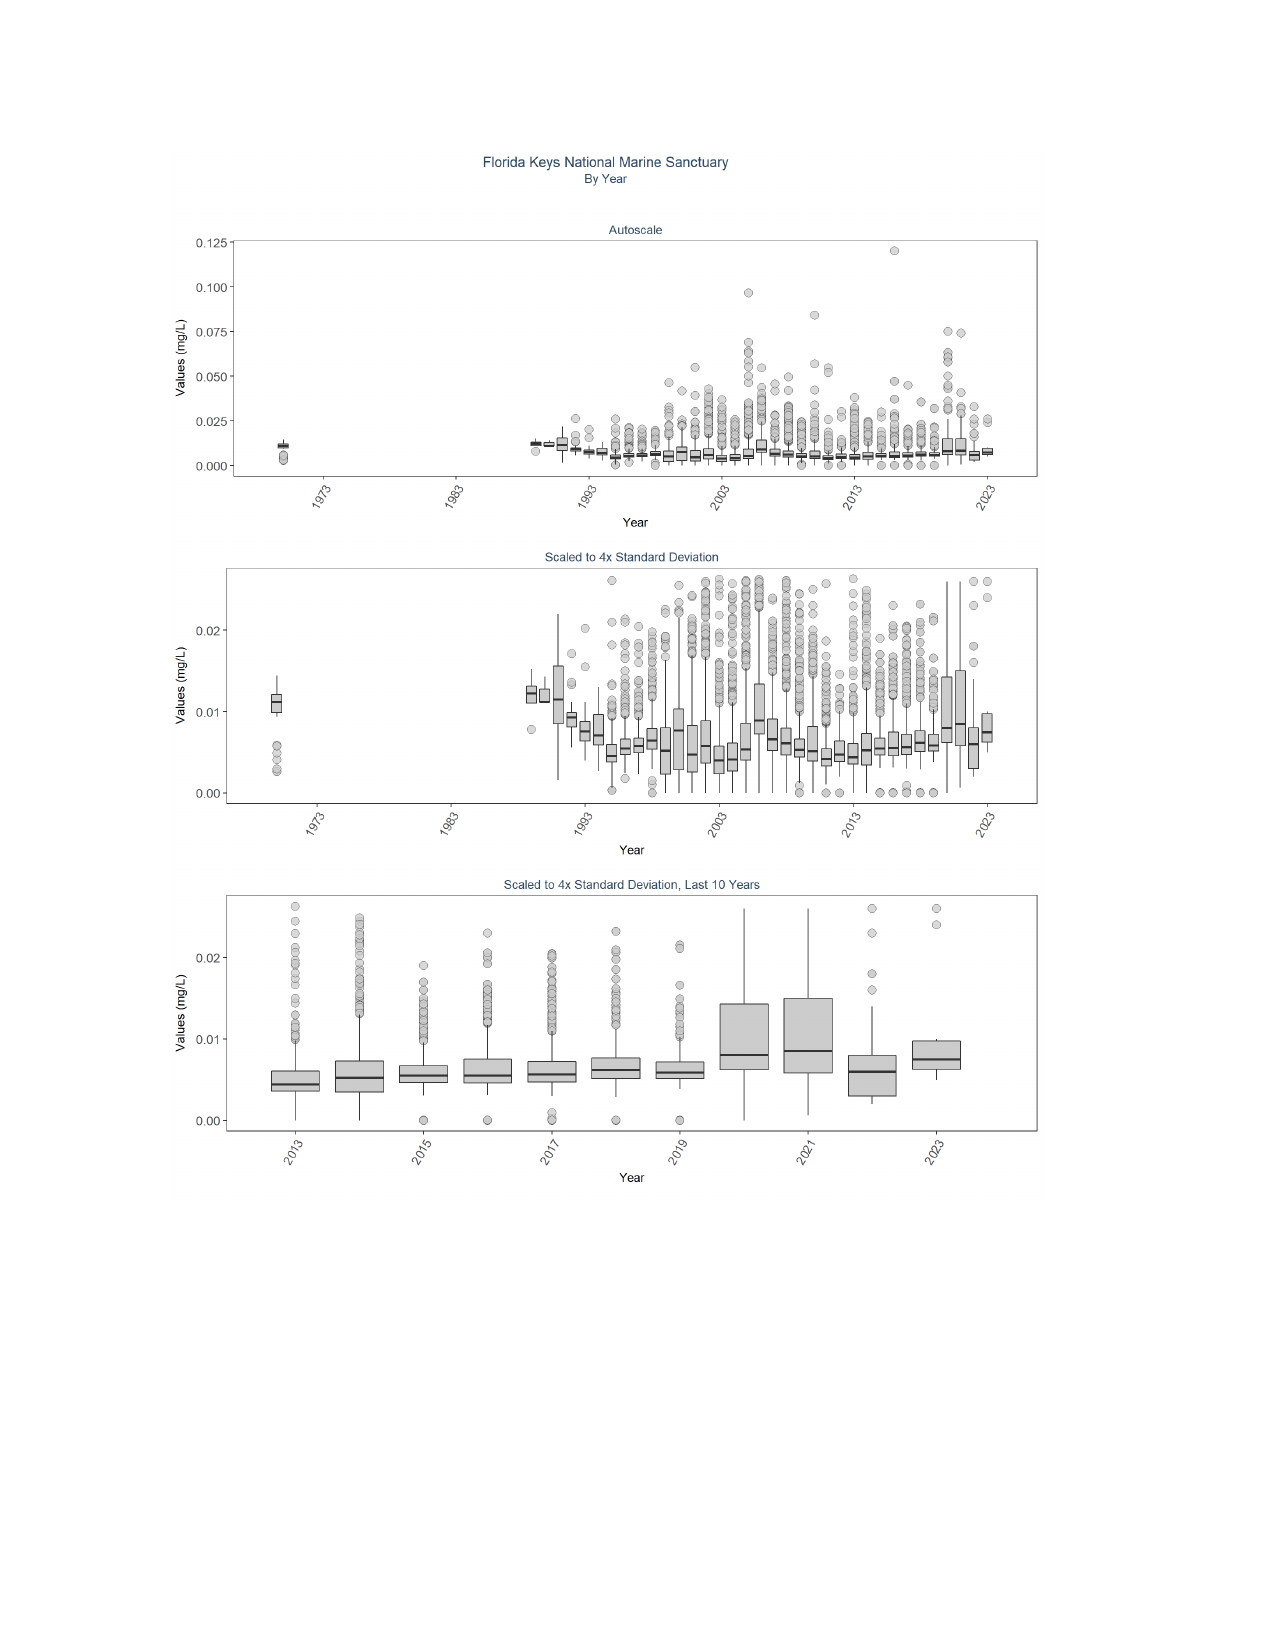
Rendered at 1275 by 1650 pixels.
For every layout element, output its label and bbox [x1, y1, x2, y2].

picture [168, 150, 1044, 1200]
